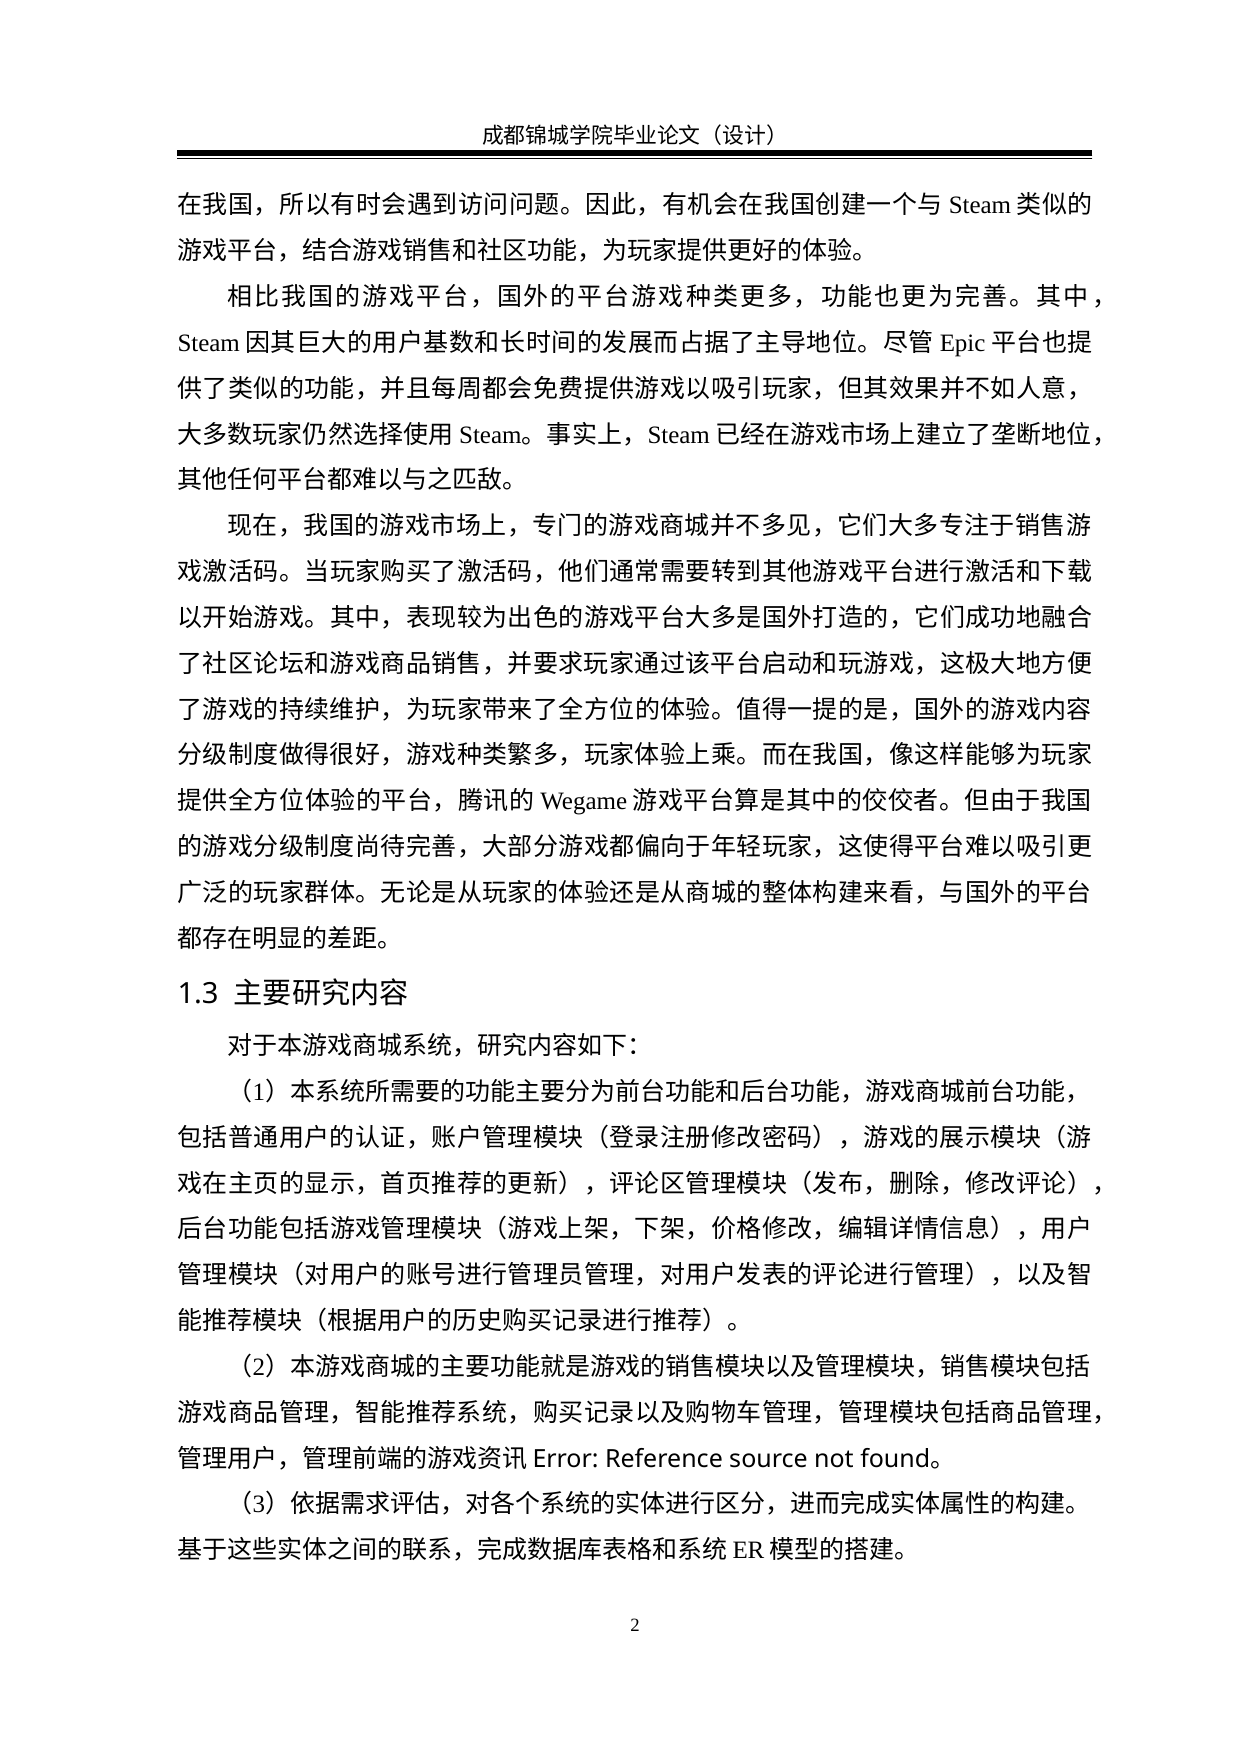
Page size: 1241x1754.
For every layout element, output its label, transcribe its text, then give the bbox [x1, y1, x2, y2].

text 对于本游戏商城系统，研究内容如下： [177, 1018, 1092, 1064]
text （3）依据需求评估，对各个系统的实体进行区分，进而完成实体属性的构建。基于这些实体之间的联系，完成数据库表格和系统ER模型的搭建。 [177, 1476, 1092, 1568]
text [177, 177, 1092, 269]
text （1）本系统所需要的功能主要分为前台功能和后台功能，游戏商城前台功能，包括普通用户的认证，账户管理模块（登录注册修改密码），游戏的展示模块（游戏在主页的显示，首页推荐的更新），评论区管理模块（发布，删除，修改评论），后台功能包括游戏管理模块（游戏上架，下架，价格修改，编辑详情信息），用户管理模块（对用户的账号进行管理员管理，对用户发表的评论进行管理），以及智能推荐模块（根据用户的历史购买记录进行推荐）。 [177, 1064, 1092, 1339]
text 现在，我国的游戏市场上，专门的游戏商城并不多见，它们大多专注于销售游戏激活码。当玩家购买了激活码，他们通常需要转到其他游戏平台进行激活和下载以开始游戏。其中，表现较为出色的游戏平台大多是国外打造的，它们成功地融合了社区论坛和游戏商品销售，并要求玩家通过该平台启动和玩游戏，这极大地方便了游戏的持续维护，为玩家带来了全方位的体验。值得一提的是，国外的游戏内容分级制度做得很好，游戏种类繁多，玩家体验上乘。而在我国，像这样能够为玩家提供全方位体验的平台，腾讯的Wegame游戏平台算是其中的佼佼者。但由于我国的游戏分级制度尚待完善，大部分游戏都偏向于年轻玩家，这使得平台难以吸引更广泛的玩家群体。无论是从玩家的体验还是从商城的整体构建来看，与国外的平台都存在明显的差距。 [177, 498, 1092, 956]
text 主要研究内容 [177, 967, 1092, 1013]
text 相比我国的游戏平台，国外的平台游戏种类更多，功能也更为完善。其中，Steam因其巨大的用户基数和长时间的发展而占据了主导地位。尽管Epic平台也提供了类似的功能，并且每周都会免费提供游戏以吸引玩家，但其效果并不如人意，大多数玩家仍然选择使用Steam。事实上，Steam已经在游戏市场上建立了垄断地位，其他任何平台都难以与之匹敌。 [177, 269, 1092, 498]
